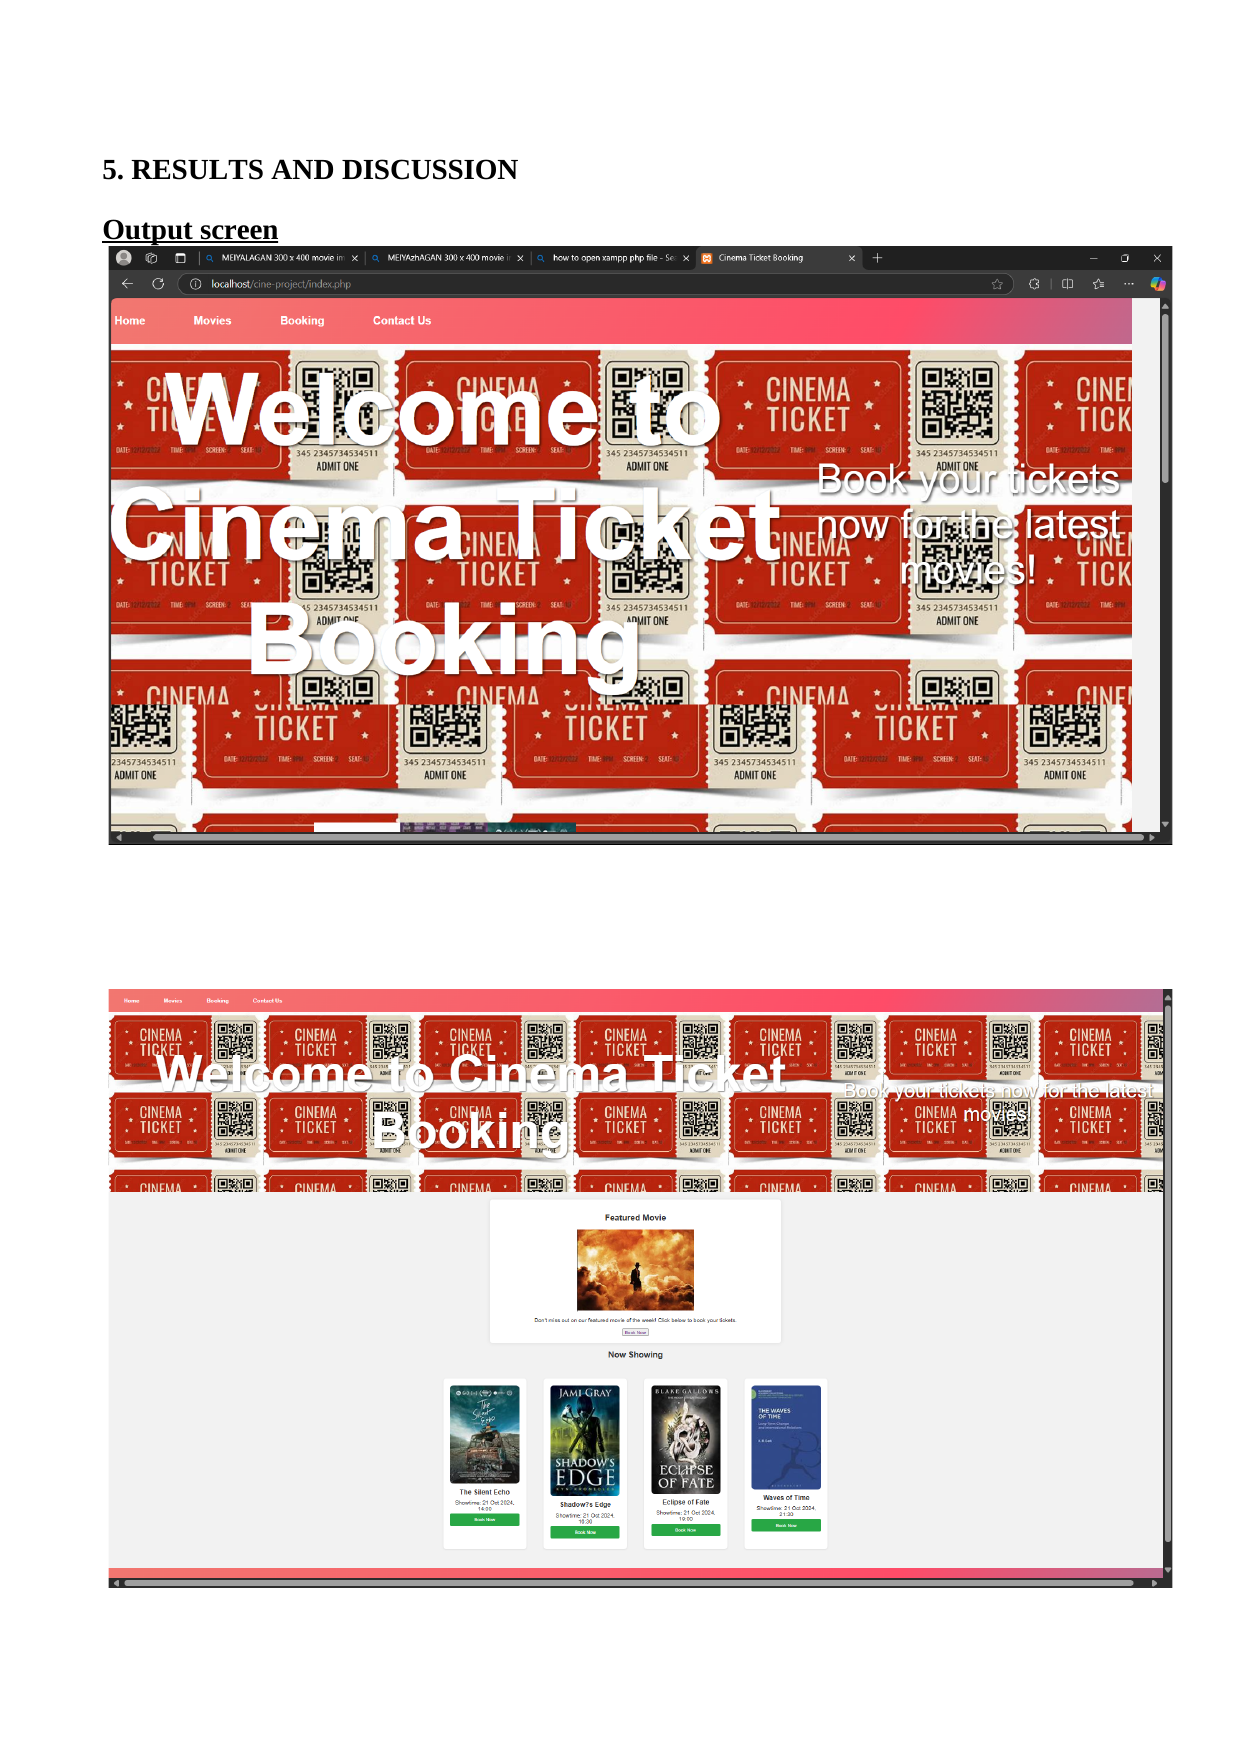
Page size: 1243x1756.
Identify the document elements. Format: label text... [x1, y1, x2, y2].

subtitle RESULTS AND DISCUSSION [102, 152, 1153, 186]
subtitle Output screen [102, 212, 1153, 246]
